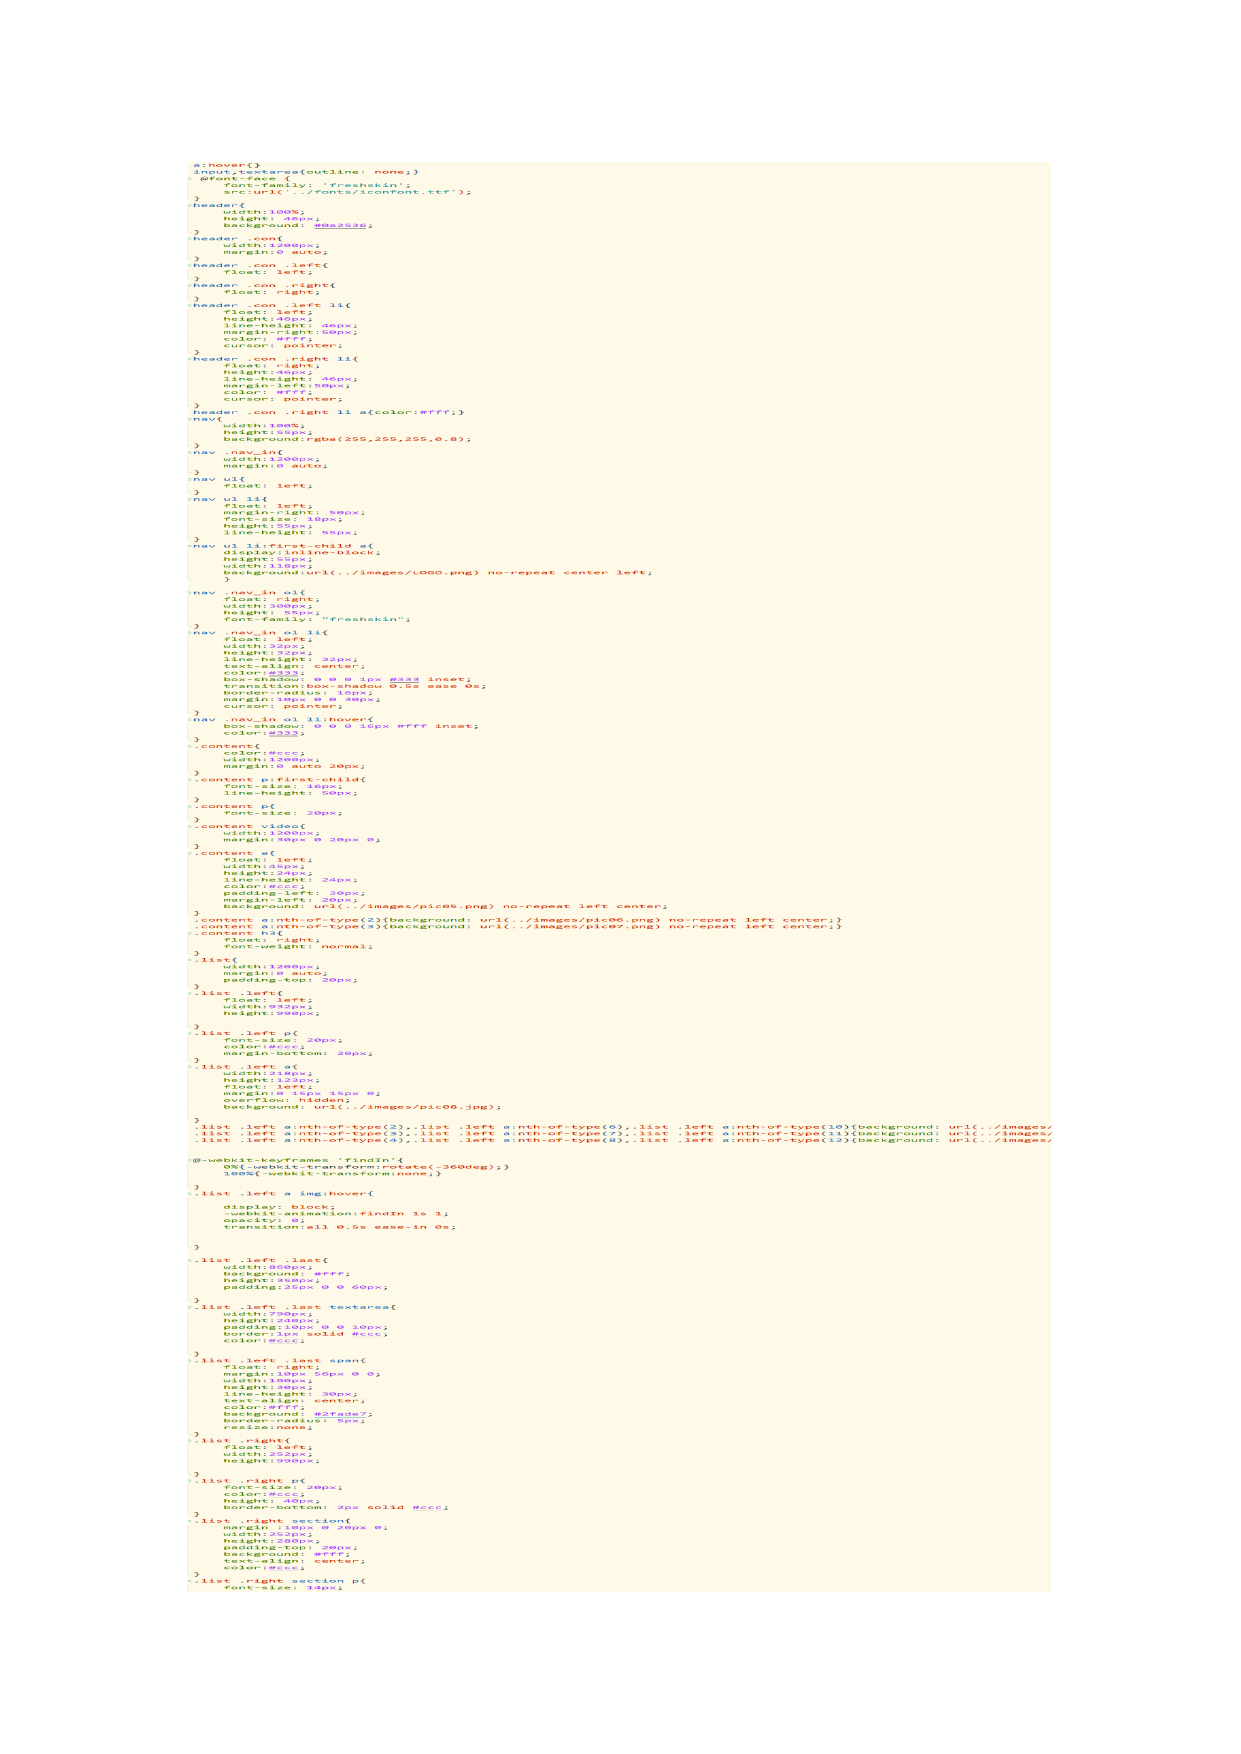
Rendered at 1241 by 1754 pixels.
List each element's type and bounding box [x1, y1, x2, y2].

picture [187, 162, 1052, 1592]
